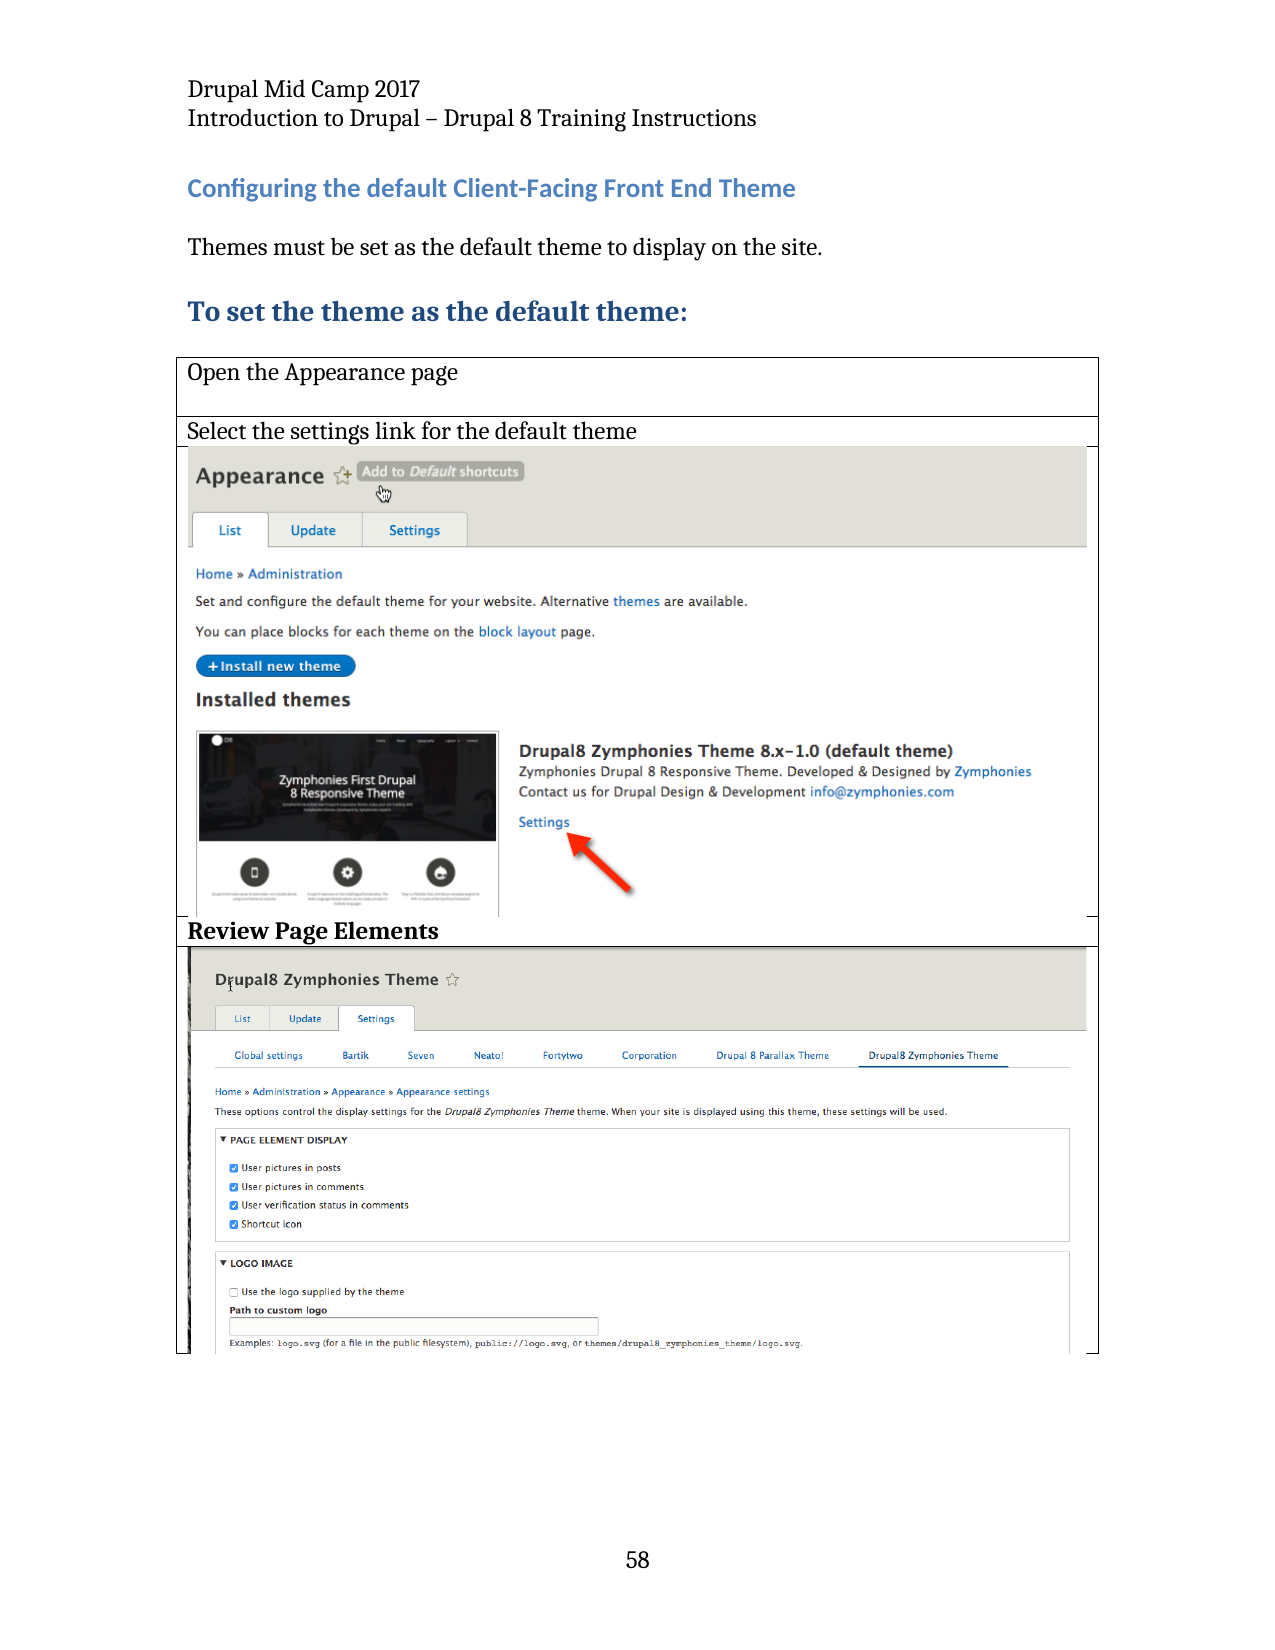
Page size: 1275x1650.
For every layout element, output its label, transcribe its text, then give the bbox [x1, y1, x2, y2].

table_header Open the Appearance page [177, 358, 1098, 416]
table_cell [177, 447, 188, 916]
table_cell [177, 947, 187, 1353]
picture [188, 446, 1087, 917]
text Themes must be set as the default theme to display on the site. To set the theme as the default theme: [187, 204, 1087, 357]
picture [187, 947, 1087, 1354]
table_cell [1087, 447, 1098, 916]
table_cell Review Page Elements [177, 917, 1098, 946]
subtitle Configuring the default Client-Facing Front End Theme [187, 171, 1087, 204]
table_cell [1087, 947, 1098, 1353]
table_cell Select the settings link for the default theme [177, 417, 1098, 446]
